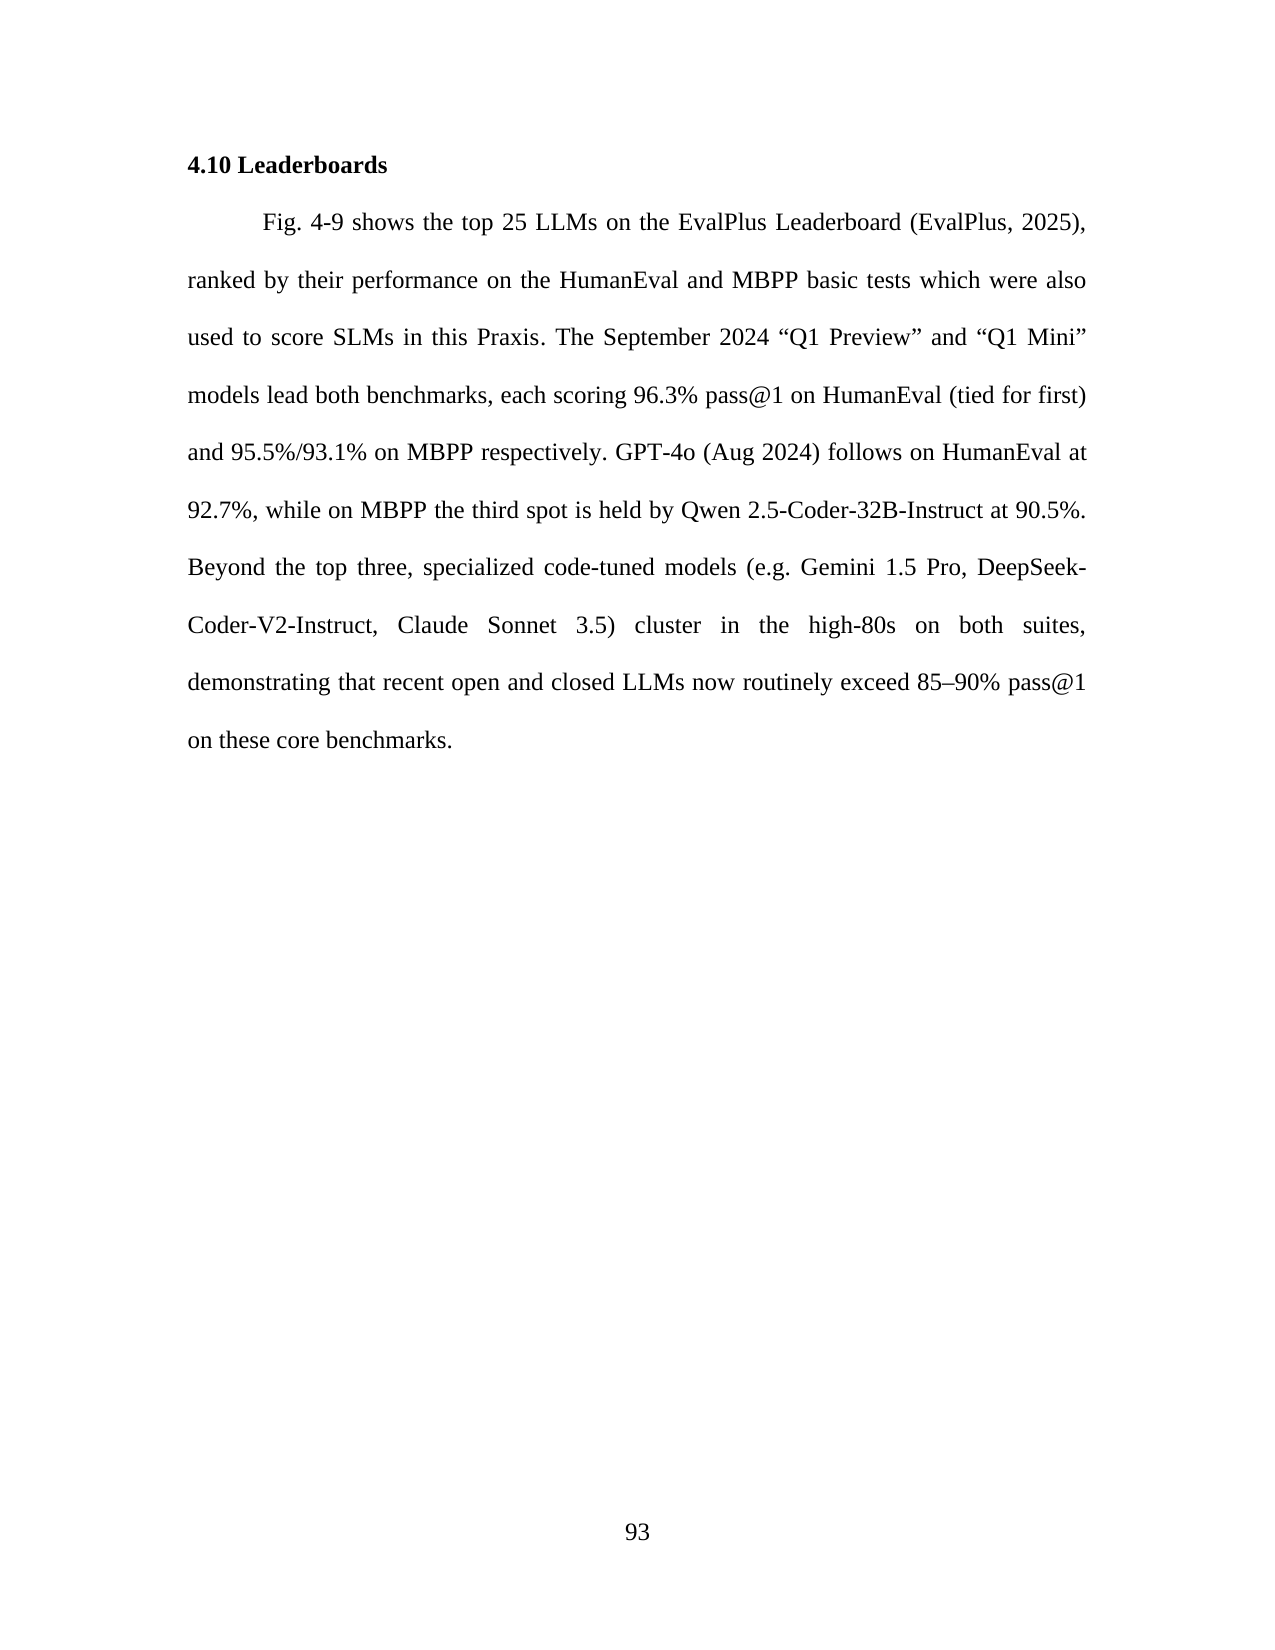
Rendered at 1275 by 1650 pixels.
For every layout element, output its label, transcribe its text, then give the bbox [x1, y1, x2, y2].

text Fig. 4-9 shows the top 25 LLMs on the EvalPlus Leaderboard (EvalPlus, 2025), ranked by their performance on the HumanEval and MBPP basic tests which were also used to score SLMs in this Praxis. The September 2024 “Q1 Preview” and “Q1 Mini” models lead both benchmarks, each scoring 96.3% pass@1 on HumanEval (tied for first) and 95.5%/93.1% on MBPP respectively. GPT-4o (Aug 2024) follows on HumanEval at 92.7%, while on MBPP the third spot is held by Qwen 2.5-Coder-32B-Instruct at 90.5%. Beyond the top three, specialized code-tuned models (e.g. Gemini 1.5 Pro, DeepSeek-Coder-V2-Instruct, Claude Sonnet 3.5) cluster in the high-80s on both suites, demonstrating that recent open and closed LLMs now routinely exceed 85–90% pass@1 on these core benchmarks. [187, 207, 1087, 754]
subtitle 4.10 Leaderboards [187, 150, 1087, 179]
